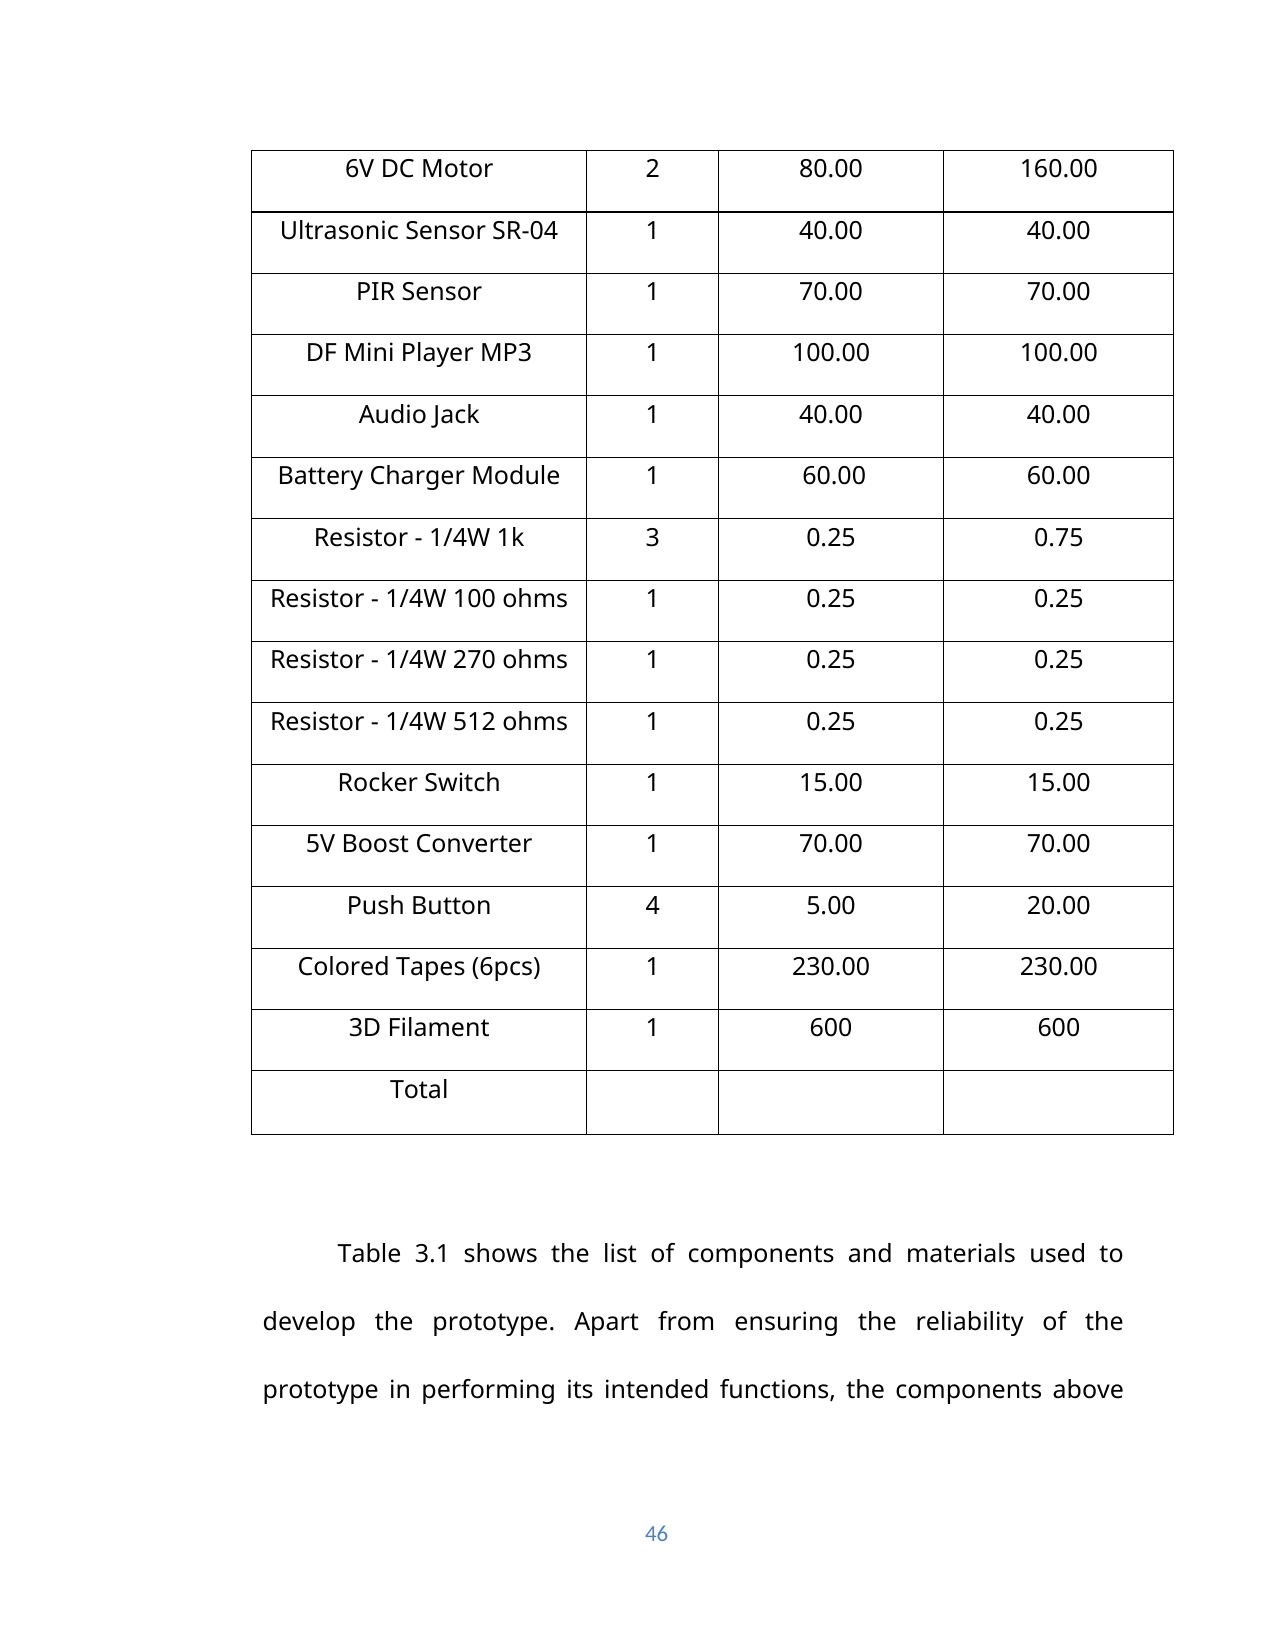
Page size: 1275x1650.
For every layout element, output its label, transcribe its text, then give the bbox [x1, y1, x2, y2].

table_cell 40.00 [719, 396, 943, 457]
table_cell 1 [587, 213, 718, 273]
table_cell Rocker Switch [252, 765, 586, 825]
table_cell 5.00 [719, 887, 943, 948]
table_cell 60.00 [719, 458, 943, 518]
table_cell [719, 1071, 943, 1134]
table_cell 15.00 [719, 765, 943, 825]
table_cell 1 [587, 765, 718, 825]
table_cell 0.75 [944, 519, 1173, 579]
table_cell 2 [587, 151, 718, 211]
table_cell 1 [587, 1010, 718, 1070]
table_cell Push Button [252, 887, 586, 948]
table_cell 40.00 [944, 213, 1173, 273]
table_cell 3D Filament [252, 1010, 586, 1070]
table_cell 1 [587, 703, 718, 763]
table_cell DF Mini Player MP3 [252, 335, 586, 395]
table_cell 100.00 [944, 335, 1173, 395]
table_cell 70.00 [944, 274, 1173, 334]
table_cell 0.25 [944, 703, 1173, 763]
table_cell 70.00 [719, 826, 943, 886]
table_cell 1 [587, 581, 718, 641]
table_cell Ultrasonic Sensor SR-04 [252, 213, 586, 273]
table_cell 230.00 [719, 949, 943, 1009]
table_cell Battery Charger Module [252, 458, 586, 518]
table_cell [944, 1071, 1173, 1134]
table_cell 1 [587, 826, 718, 886]
table_cell 70.00 [944, 826, 1173, 886]
table_cell 0.25 [719, 642, 943, 702]
table_cell 1 [587, 642, 718, 702]
table_cell 0.25 [719, 703, 943, 763]
table_cell [587, 1071, 718, 1134]
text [262, 1236, 1125, 1406]
table_cell 1 [587, 458, 718, 518]
table_cell Resistor - 1/4W 100 ohms [252, 581, 586, 641]
table_cell 15.00 [944, 765, 1173, 825]
table_cell 0.25 [719, 581, 943, 641]
table_cell 40.00 [719, 213, 943, 273]
table_cell Total [252, 1071, 586, 1134]
table_cell 230.00 [944, 949, 1173, 1009]
table_cell Audio Jack [252, 396, 586, 457]
table_cell 4 [587, 887, 718, 948]
table_cell 0.25 [944, 581, 1173, 641]
table_cell 70.00 [719, 274, 943, 334]
table_cell 20.00 [944, 887, 1173, 948]
table_cell 1 [587, 949, 718, 1009]
table_cell 0.25 [944, 642, 1173, 702]
table_cell PIR Sensor [252, 274, 586, 334]
table_cell 80.00 [719, 151, 943, 211]
table_cell 1 [587, 335, 718, 395]
table_cell 1 [587, 396, 718, 457]
table_cell 6V DC Motor [252, 151, 586, 211]
table_cell 5V Boost Converter [252, 826, 586, 886]
table_cell 100.00 [719, 335, 943, 395]
table_cell 3 [587, 519, 718, 579]
table_cell 600 [719, 1010, 943, 1070]
table_cell 600 [944, 1010, 1173, 1070]
table_cell 60.00 [944, 458, 1173, 518]
table_cell Resistor - 1/4W 512 ohms [252, 703, 586, 763]
table_cell 40.00 [944, 396, 1173, 457]
table_cell 160.00 [944, 151, 1173, 211]
table_cell 1 [587, 274, 718, 334]
table_cell 0.25 [719, 519, 943, 579]
table_cell Resistor - 1/4W 270 ohms [252, 642, 586, 702]
table_cell Resistor - 1/4W 1k [252, 519, 586, 579]
table_cell Colored Tapes (6pcs) [252, 949, 586, 1009]
